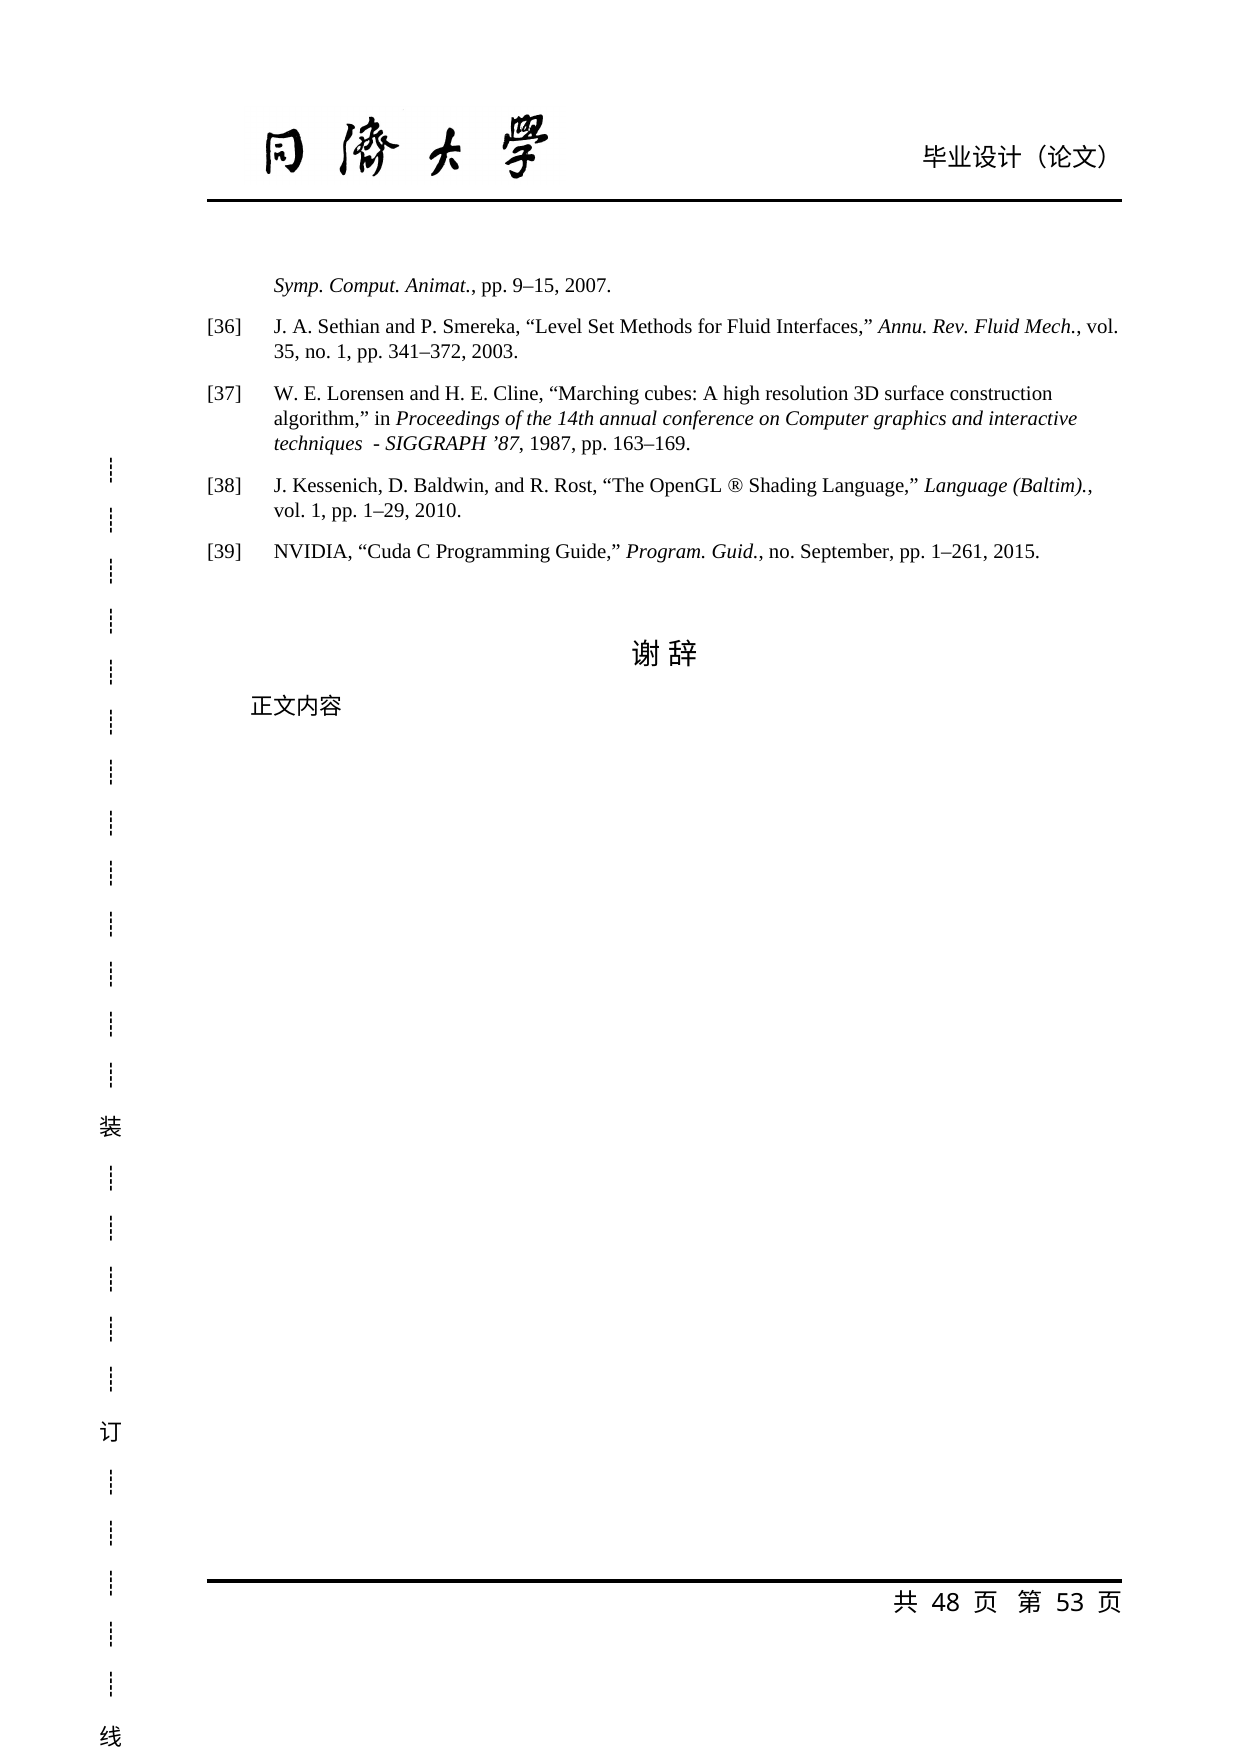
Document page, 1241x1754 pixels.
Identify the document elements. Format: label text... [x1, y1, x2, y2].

text [39] NVIDIA, “Cuda C Programming Guide,” Program. Guid., no. September, pp. 1–261, 2015. [207, 539, 1122, 564]
text [38] J. Kessenich, D. Baldwin, and R. Rost, “The OpenGL ® Shading Language,” Language (Baltim)., vol. 1, pp. 1–29, 2010. [207, 472, 1122, 522]
picture [244, 106, 566, 185]
text [35] M. Müller, S. Schirm, and S. Duthaler, “Screen space meshes,” ACM SIGGRAPH / Eurographics Symp. Comput. Animat., pp. 9–15, 2007. [207, 272, 1122, 297]
text 正文内容 [207, 685, 1122, 722]
subtitle 谢 辞 [207, 635, 1122, 672]
text [37] W. E. Lorensen and H. E. Cline, “Marching cubes: A high resolution 3D surface construction algorithm,” in Proceedings of the 14th annual conference on Computer graphics and interactive techniques - SIGGRAPH ’87, 1987, pp. 163–169. [207, 381, 1122, 456]
text [36] J. A. Sethian and P. Smereka, “Level Set Methods for Fluid Interfaces,” Annu. Rev. Fluid Mech., vol. 35, no. 1, pp. 341–372, 2003. [207, 314, 1122, 364]
